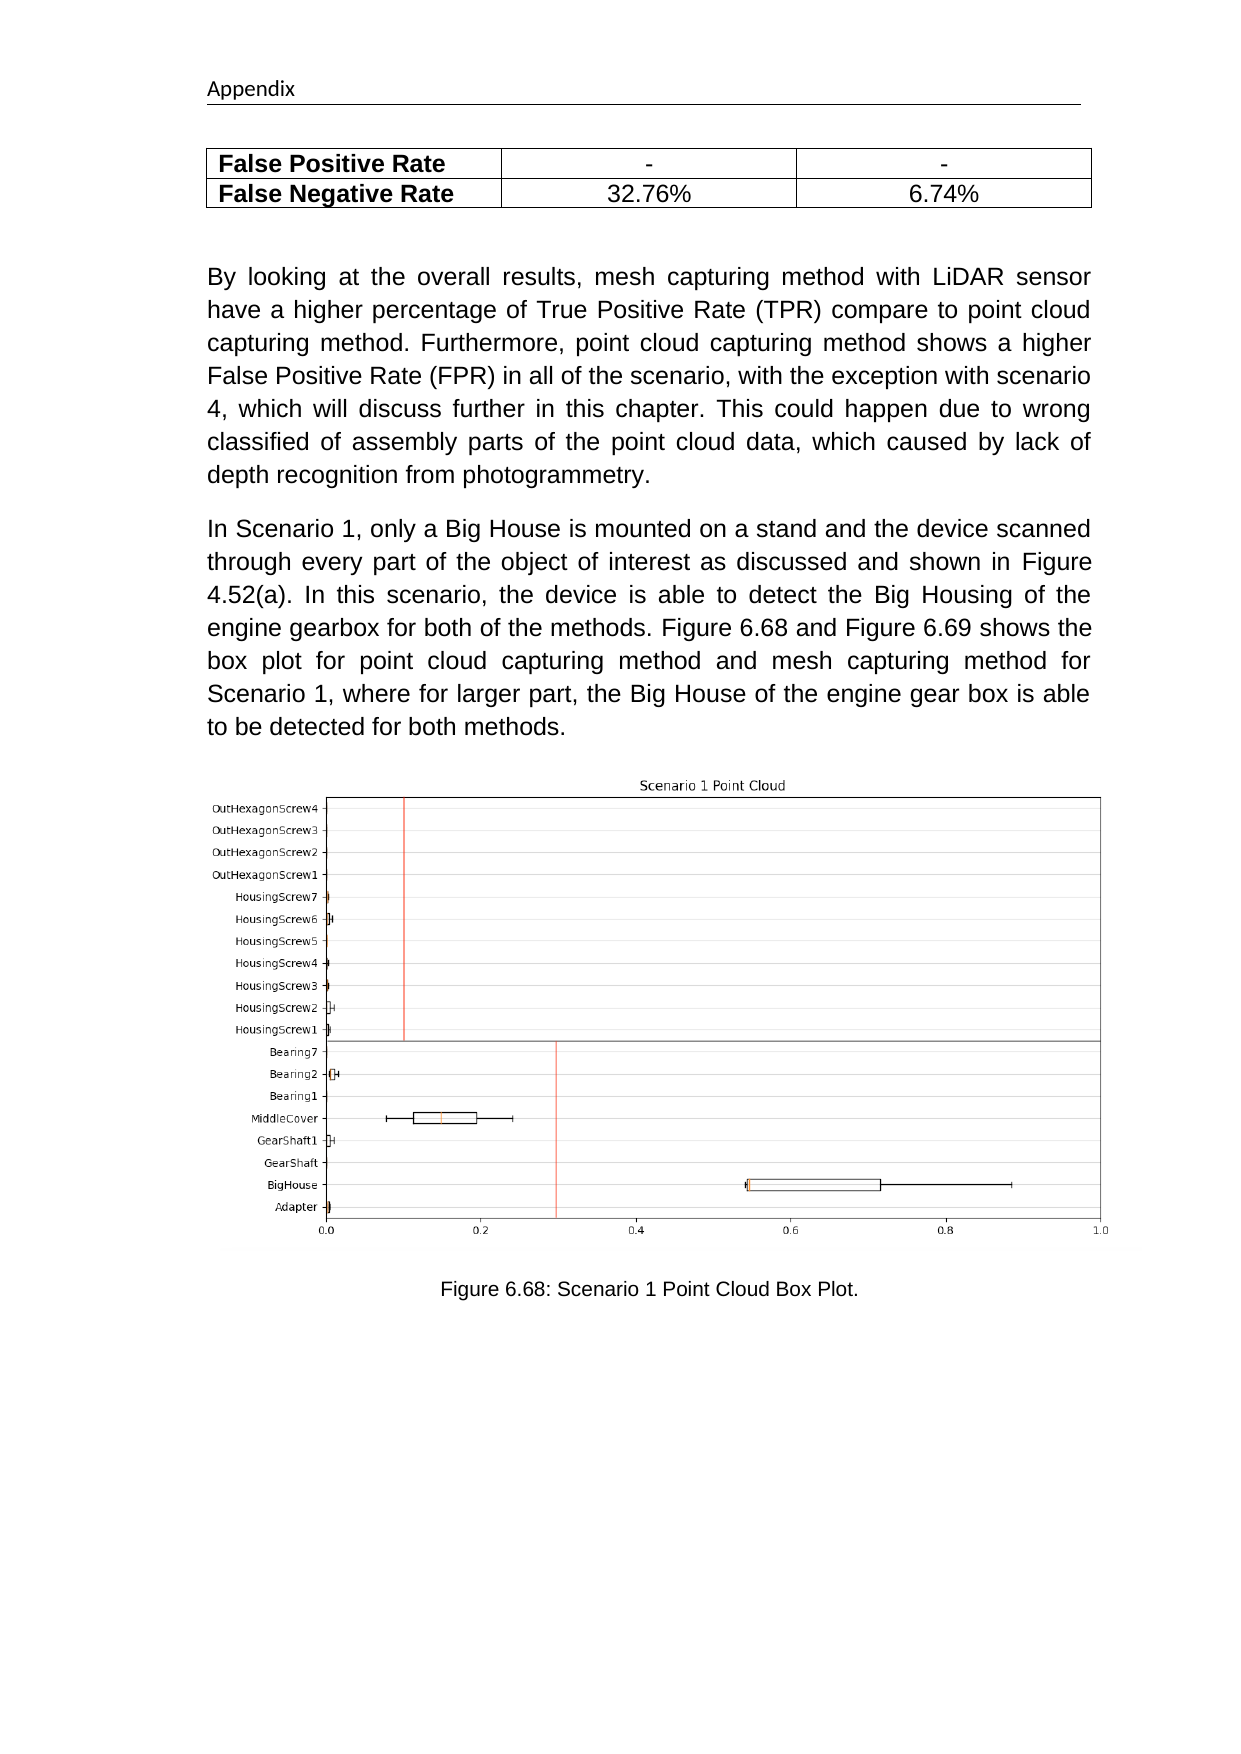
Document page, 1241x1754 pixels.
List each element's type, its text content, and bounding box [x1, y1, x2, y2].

text By looking at the overall results, mesh capturing method with LiDAR sensor have a higher percentage of True Positive Rate (TPR) compare to point cloud capturing method. Furthermore, point cloud capturing method shows a higher False Positive Rate (FPR) in all of the scenario, with the exception with scenario 4, which will discuss further in this chapter. This could happen due to wrong classified of assembly parts of the point cloud data, which caused by lack of depth recognition from photogrammetry. [207, 262, 1092, 489]
table_cell 32.76% [502, 179, 796, 207]
picture [206, 766, 1143, 1251]
table_cell 6.74% [797, 179, 1091, 207]
table_cell False Negative Rate [207, 179, 501, 207]
table_cell - [502, 149, 796, 177]
table_cell - [797, 149, 1091, 177]
table_cell False Positive Rate [207, 149, 501, 177]
